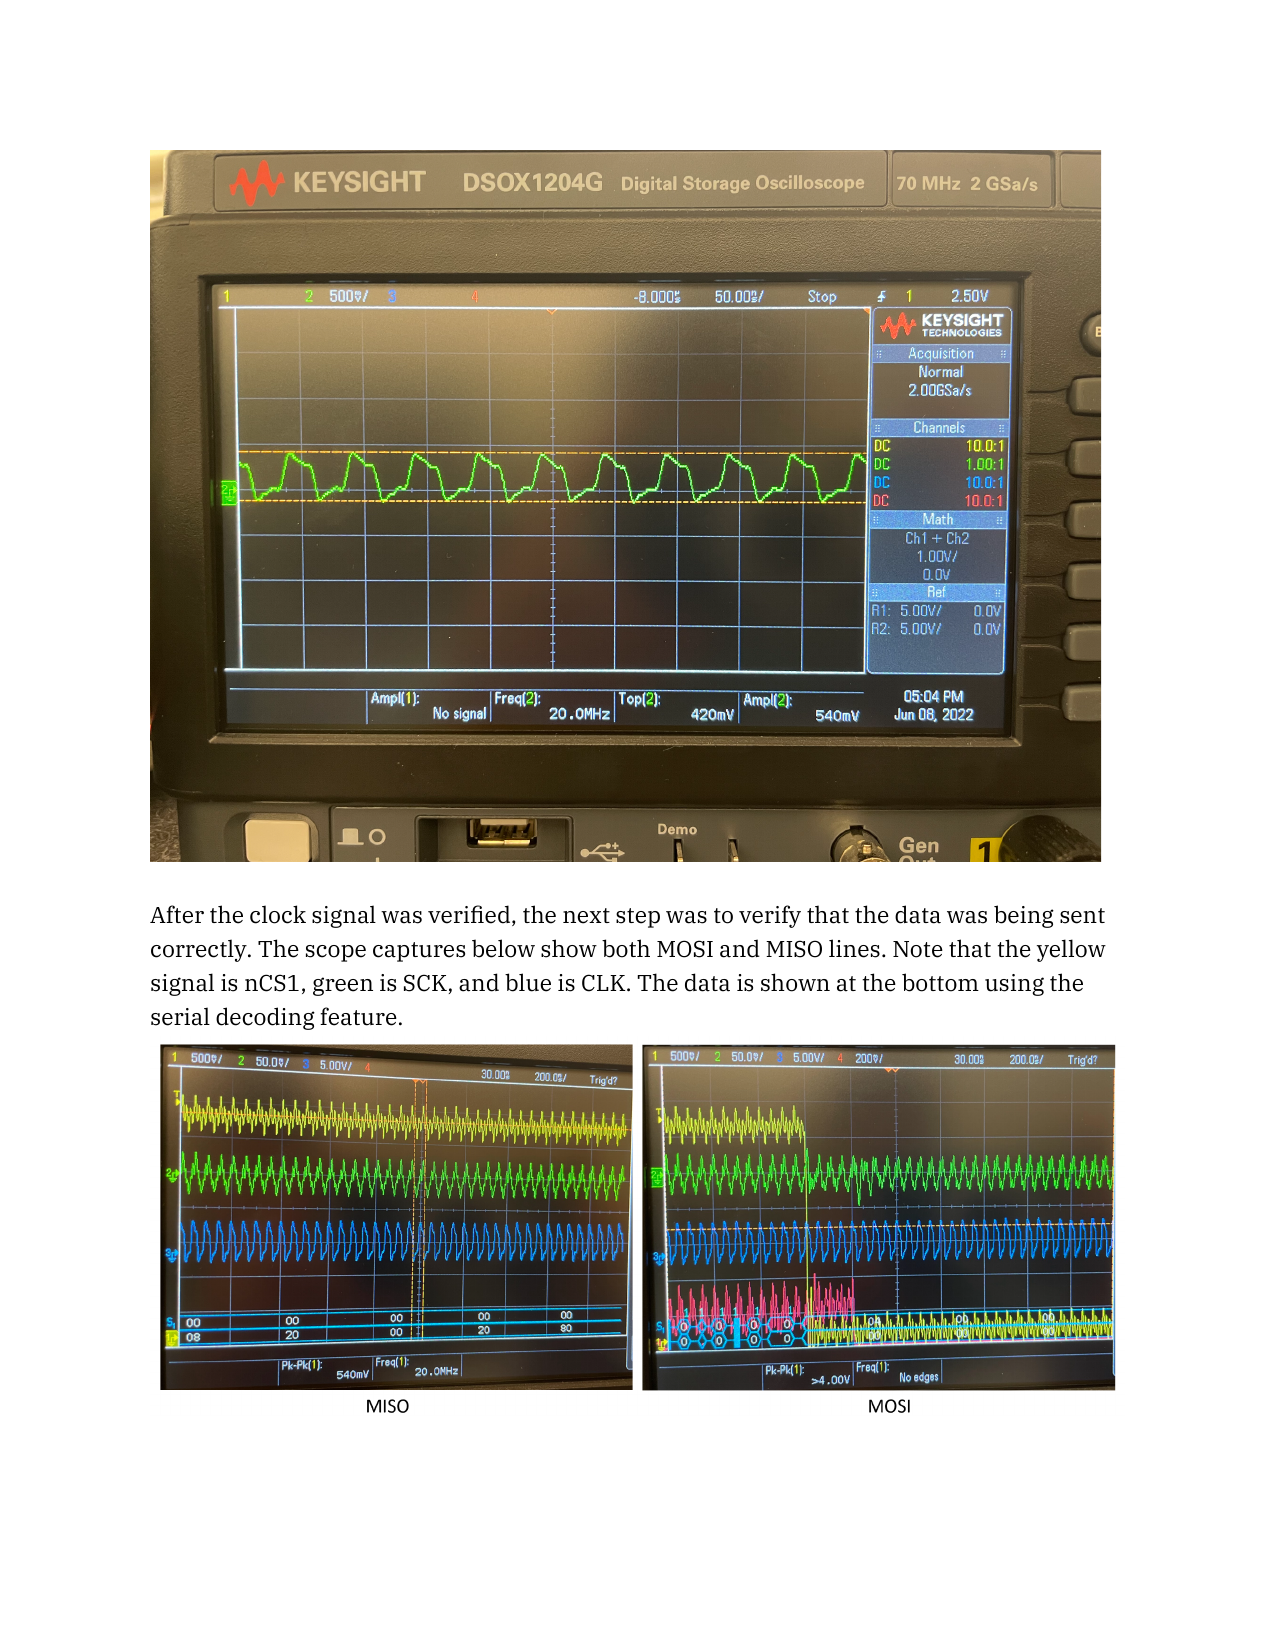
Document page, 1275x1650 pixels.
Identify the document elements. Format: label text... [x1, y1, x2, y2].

text After the clock signal was verified, the next step was to verify that the data was being sent correctly. The scope captures below show both MOSI and MISO lines. Note that the yellow signal is nCS1, green is SCK, and blue is CLK. The data is shown at the bottom using the serial decoding feature. [150, 900, 1125, 1032]
picture [150, 150, 1102, 862]
picture [150, 1036, 1125, 1416]
